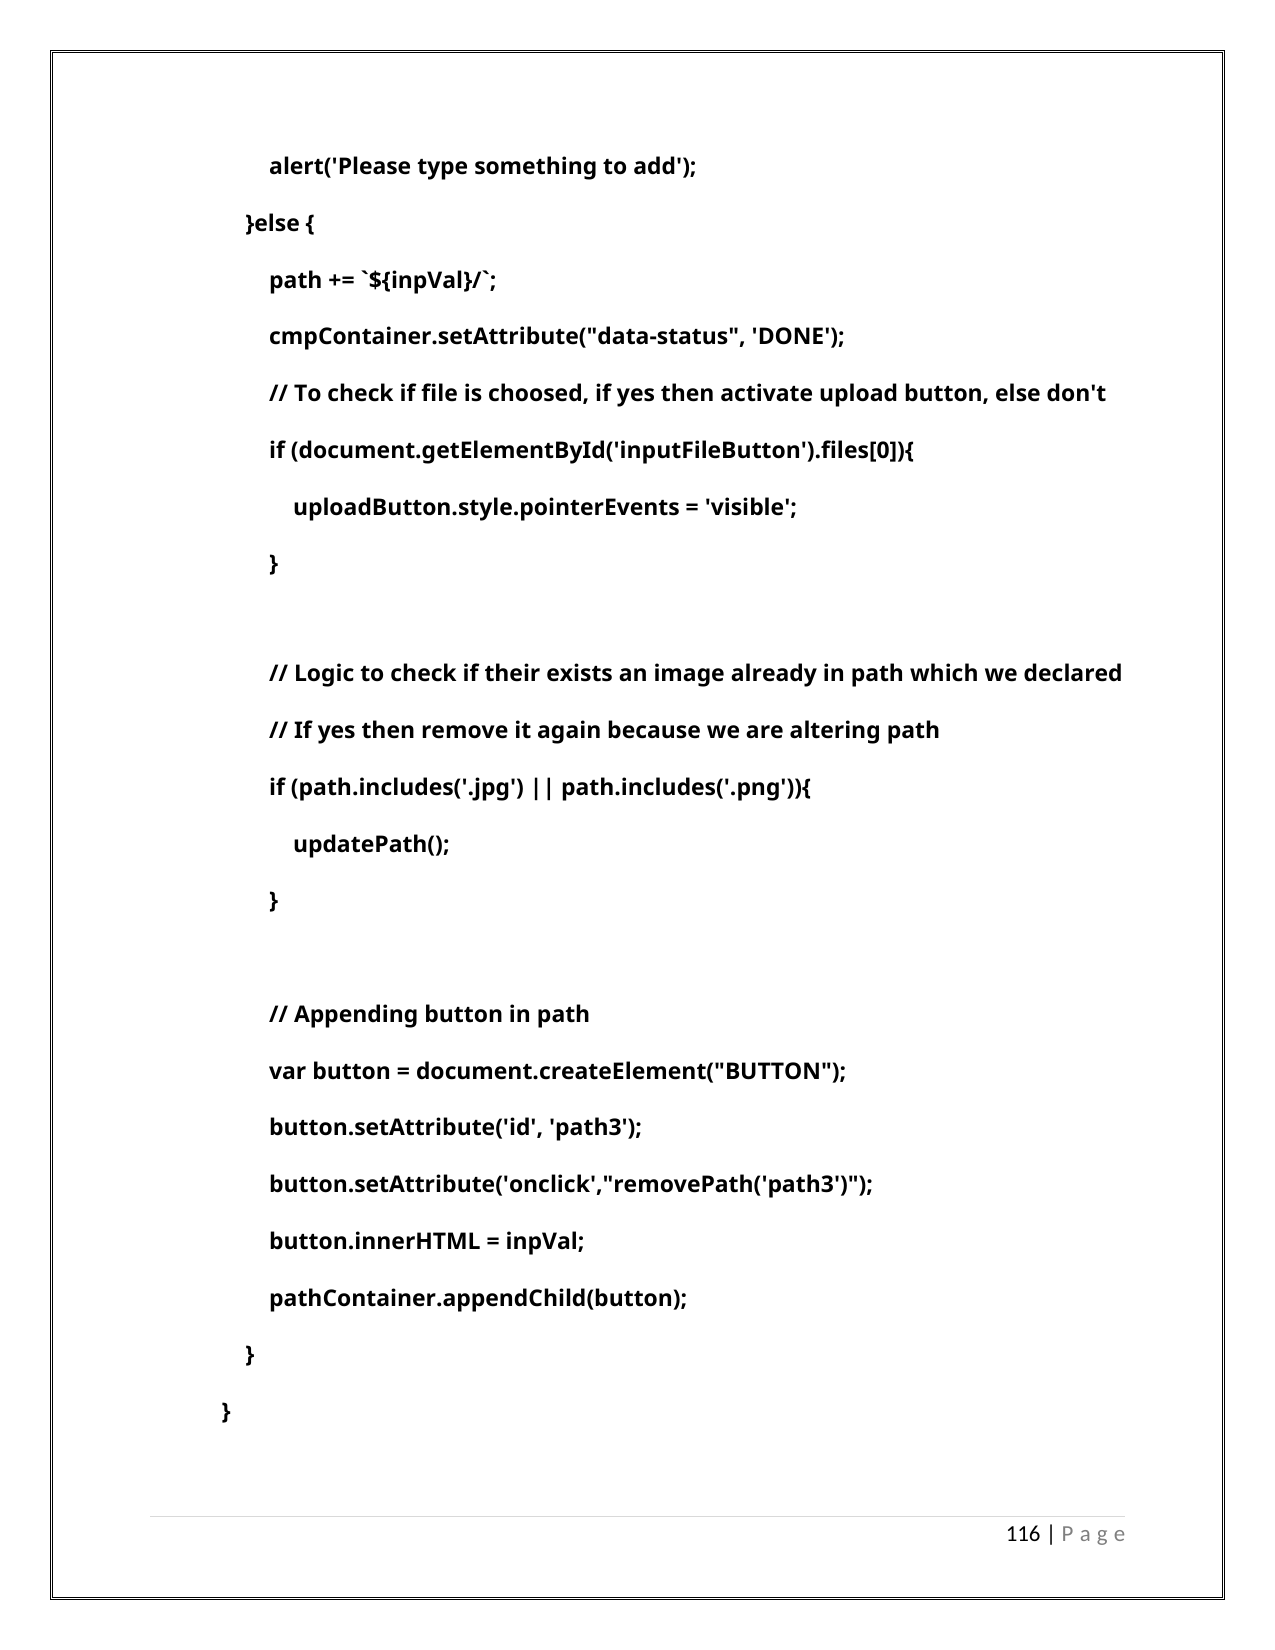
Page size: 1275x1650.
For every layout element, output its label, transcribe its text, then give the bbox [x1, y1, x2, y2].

text } [150, 1395, 1125, 1426]
text button.setAttribute('onclick',"removePath('path3')"); [150, 1168, 1125, 1199]
text // Logic to check if their exists an image already in path which we declared [150, 657, 1125, 688]
text pathContainer.appendChild(button); [150, 1282, 1125, 1313]
text if (document.getElementById('inputFileButton').files[0]){ [150, 434, 1125, 465]
text cmpContainer.setAttribute("data-status", 'DONE'); [150, 320, 1125, 352]
text // Appending button in path [150, 998, 1125, 1029]
text alert('Please type something to add'); [150, 150, 1125, 181]
text path += `${inpVal}/`; [150, 263, 1125, 295]
text updatePath(); [150, 827, 1125, 859]
text } [150, 547, 1125, 579]
text button.innerHTML = inpVal; [150, 1225, 1125, 1256]
text } [150, 1338, 1125, 1370]
text uploadButton.style.pointerEvents = 'visible'; [150, 491, 1125, 522]
text if (path.includes('.jpg') || path.includes('.png')){ [150, 771, 1125, 802]
text // To check if file is choosed, if yes then activate upload button, else don't [150, 377, 1125, 408]
text button.setAttribute('id', 'path3'); [150, 1111, 1125, 1143]
text }else { [150, 207, 1125, 238]
text } [150, 884, 1125, 916]
text // If yes then remove it again because we are altering path [150, 714, 1125, 745]
text var button = document.createElement("BUTTON"); [150, 1054, 1125, 1086]
